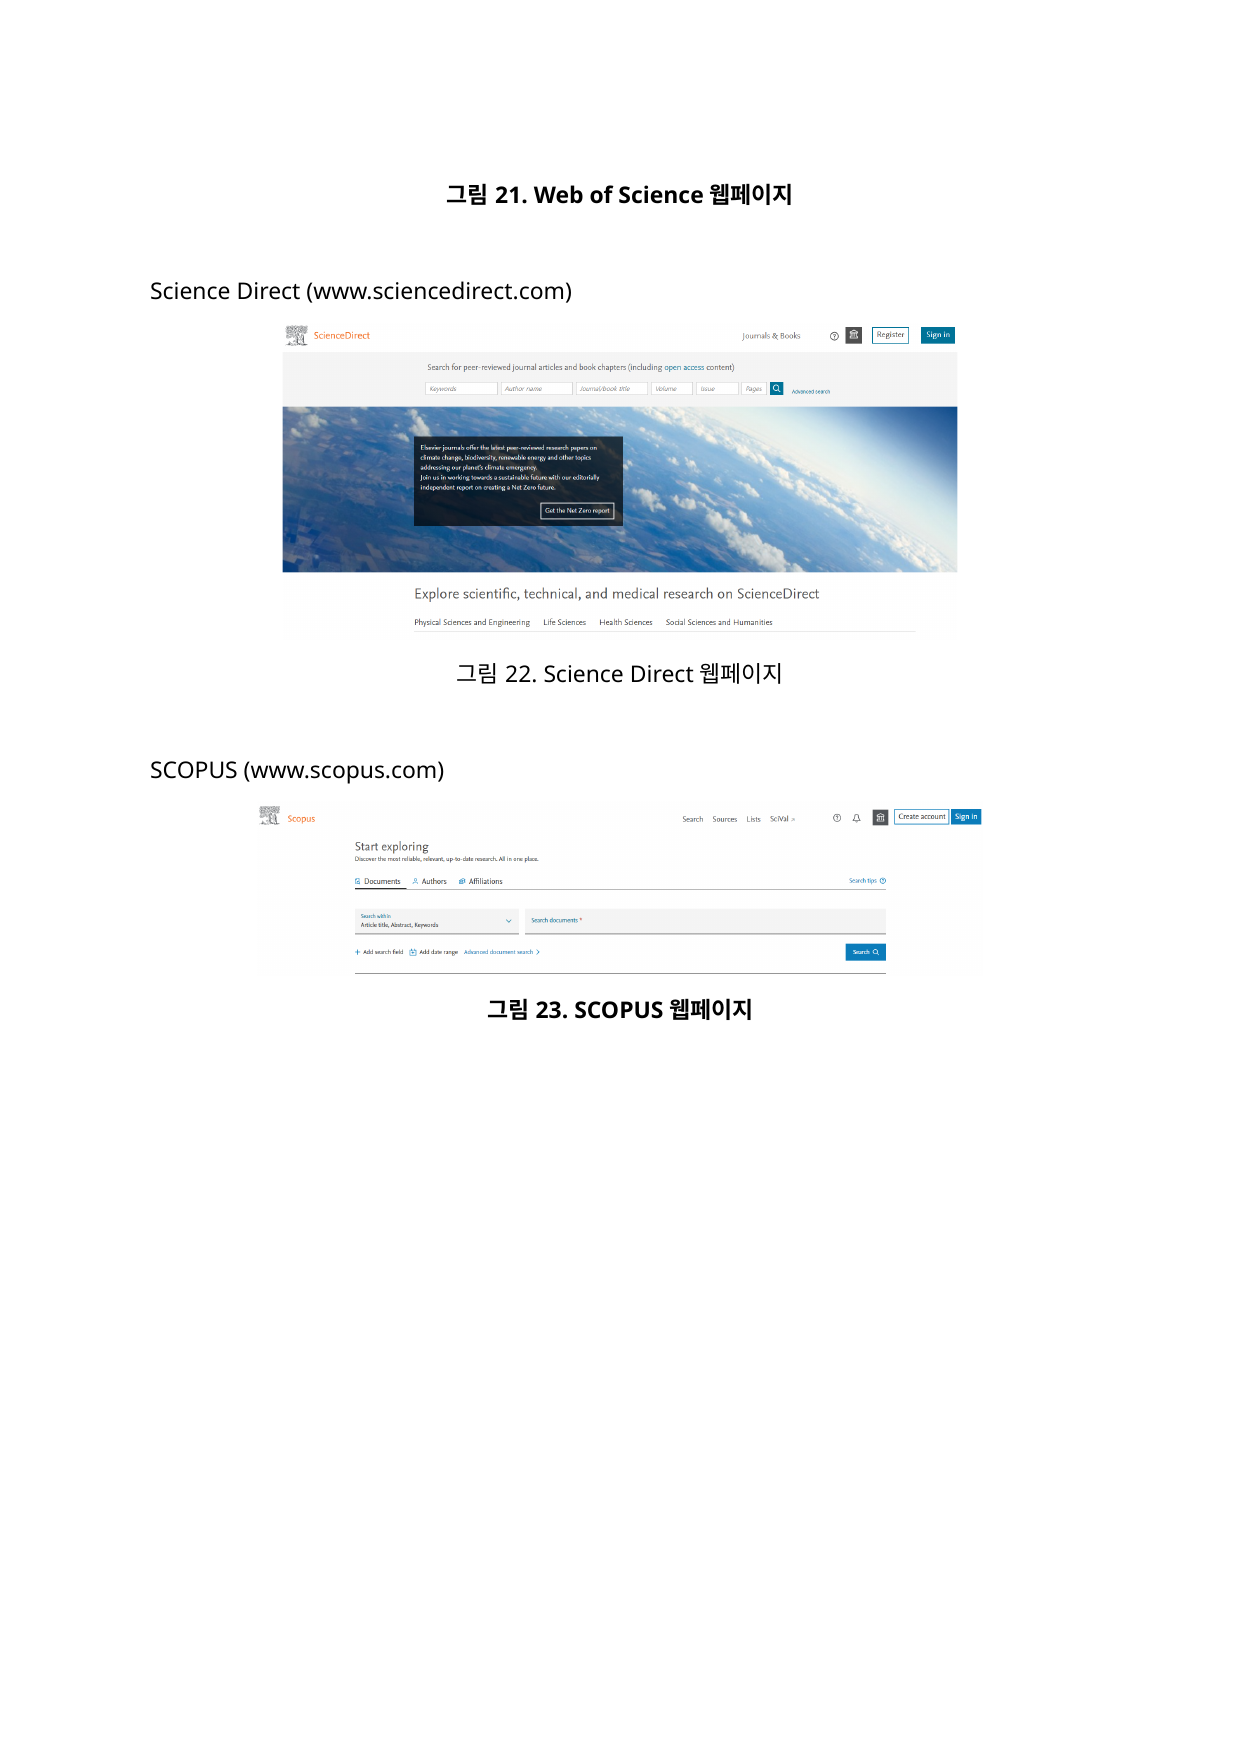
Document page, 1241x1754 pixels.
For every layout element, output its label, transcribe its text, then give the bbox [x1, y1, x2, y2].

text Science Direct (www.sciencedirect.com) [150, 275, 1090, 306]
text 그림 22. Science Direct 웹페이지 [150, 656, 1090, 689]
picture [257, 801, 983, 976]
text 그림 21. Web of Science 웹페이지 [150, 177, 1090, 211]
text 그림 23. SCOPUS 웹페이지 [150, 992, 1090, 1026]
picture [282, 323, 958, 640]
text SCOPUS (www.scopus.com) [150, 754, 1090, 785]
